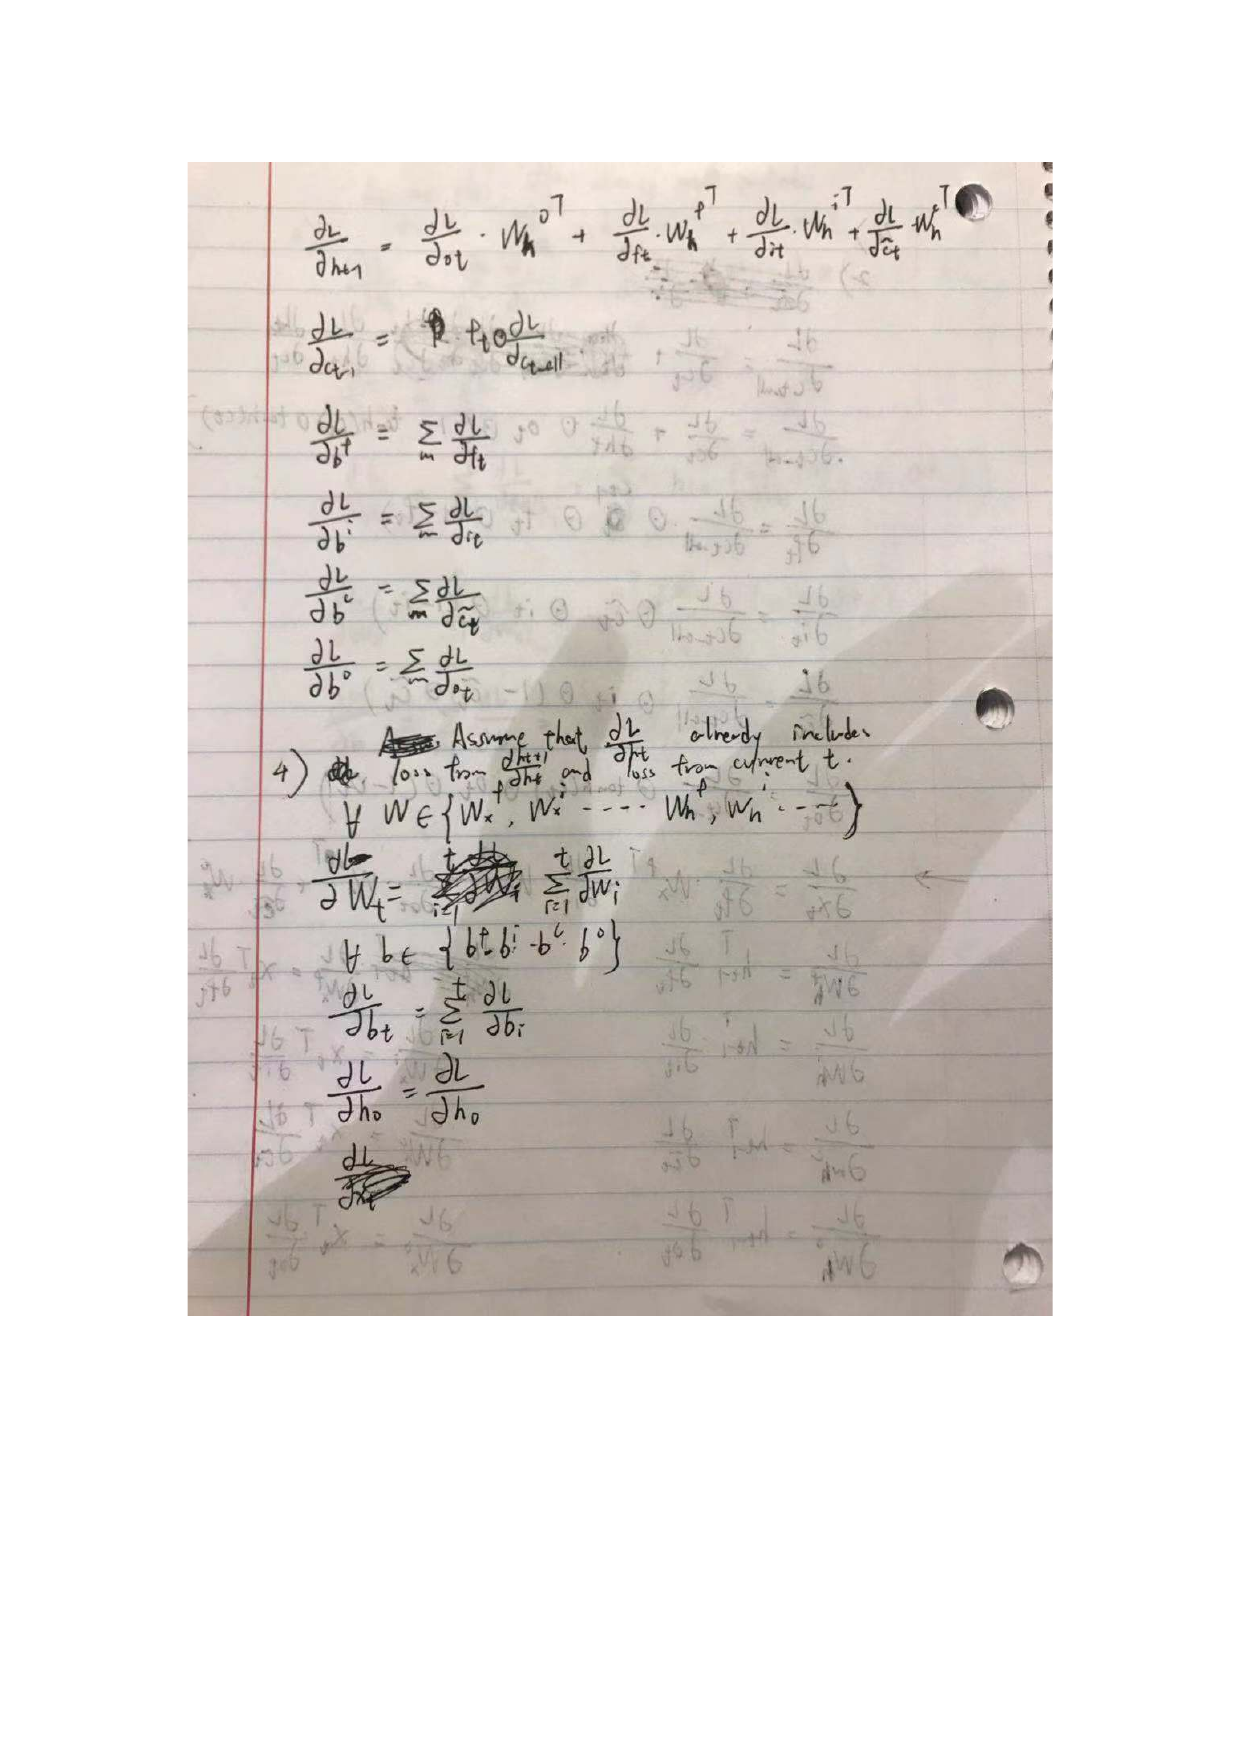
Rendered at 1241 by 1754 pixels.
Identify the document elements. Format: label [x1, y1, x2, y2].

picture [187, 162, 1053, 1316]
